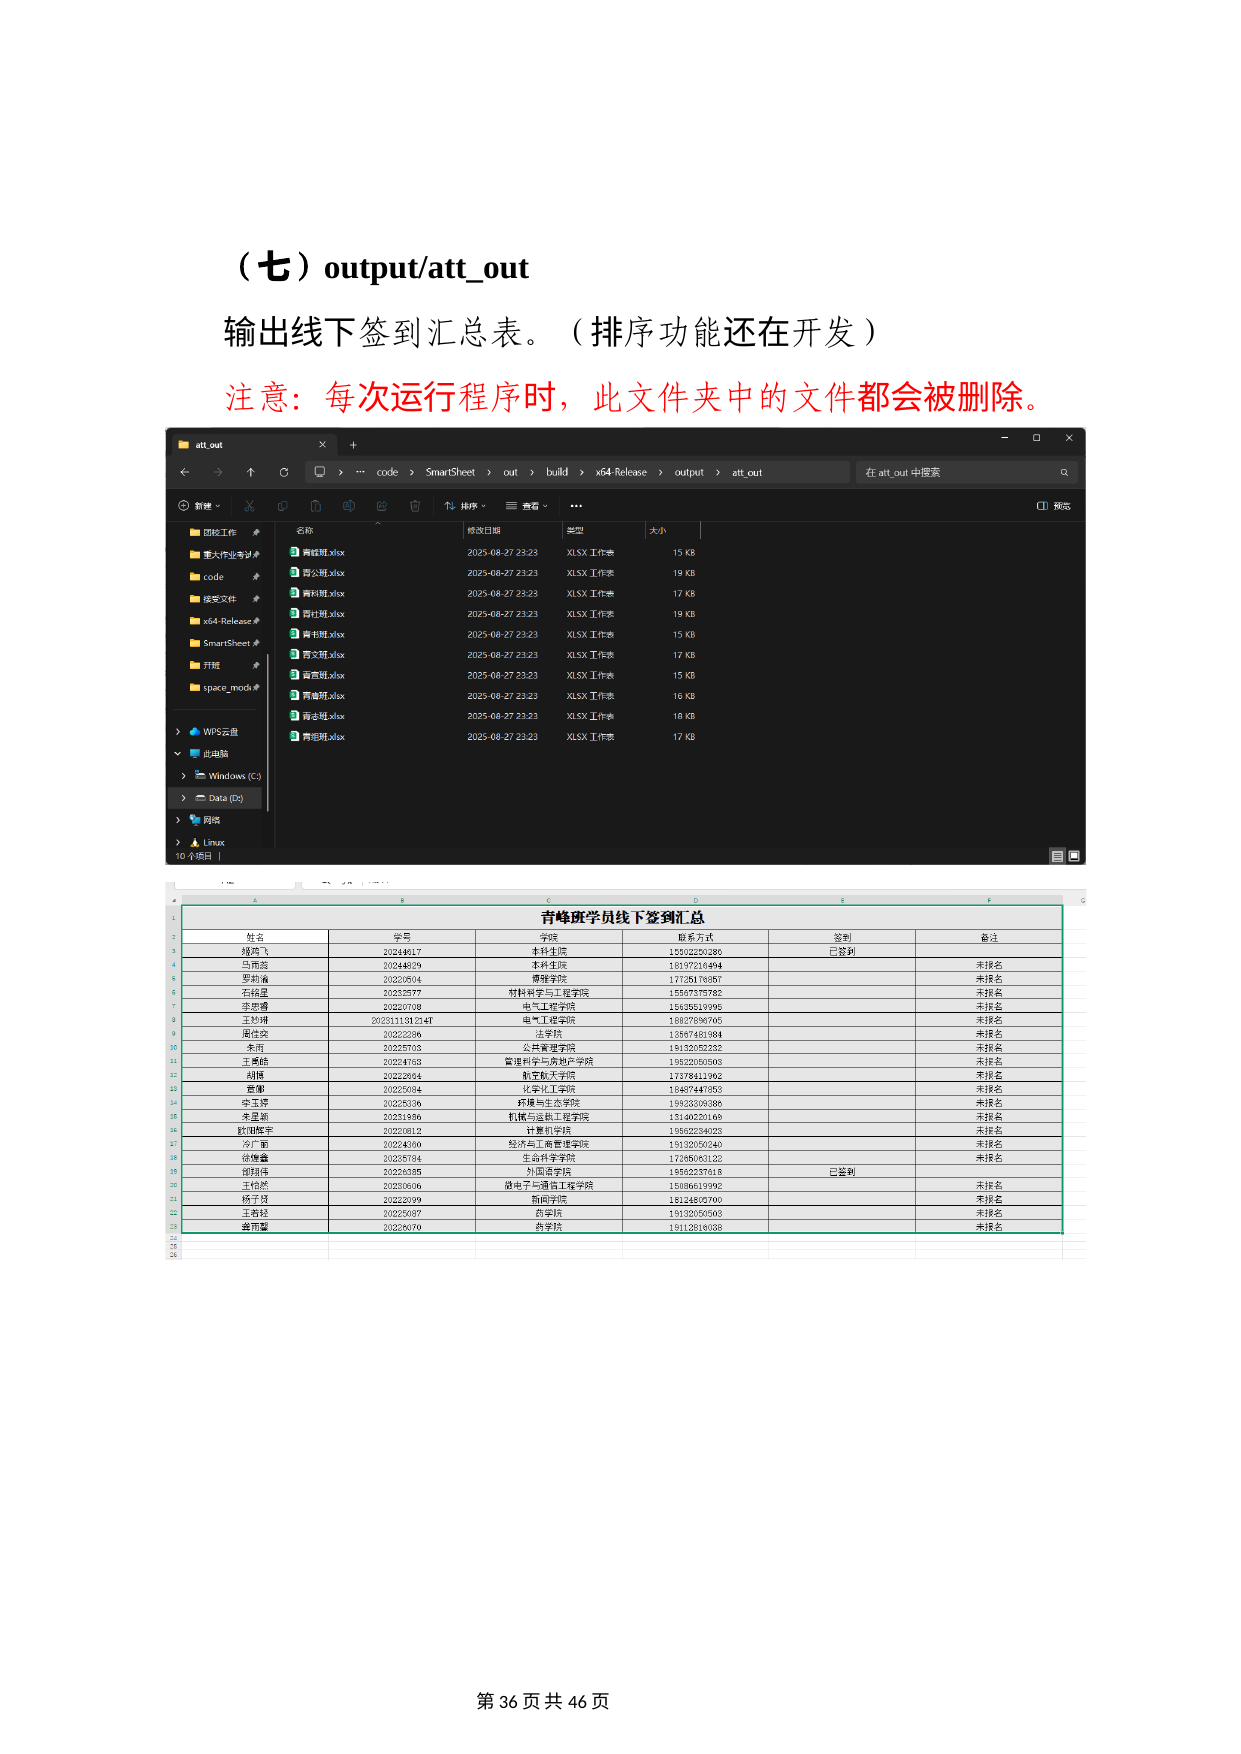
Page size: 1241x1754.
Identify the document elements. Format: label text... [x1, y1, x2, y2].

text （七）output/att_out [165, 233, 1087, 298]
picture [165, 882, 1087, 1260]
text 注意：每次运行程序时，此文件夹中的文件都会被删除。 [165, 363, 1087, 428]
text 输出线下签到汇总表。（排序功能还在开发） [165, 298, 1087, 363]
picture [165, 427, 1086, 865]
